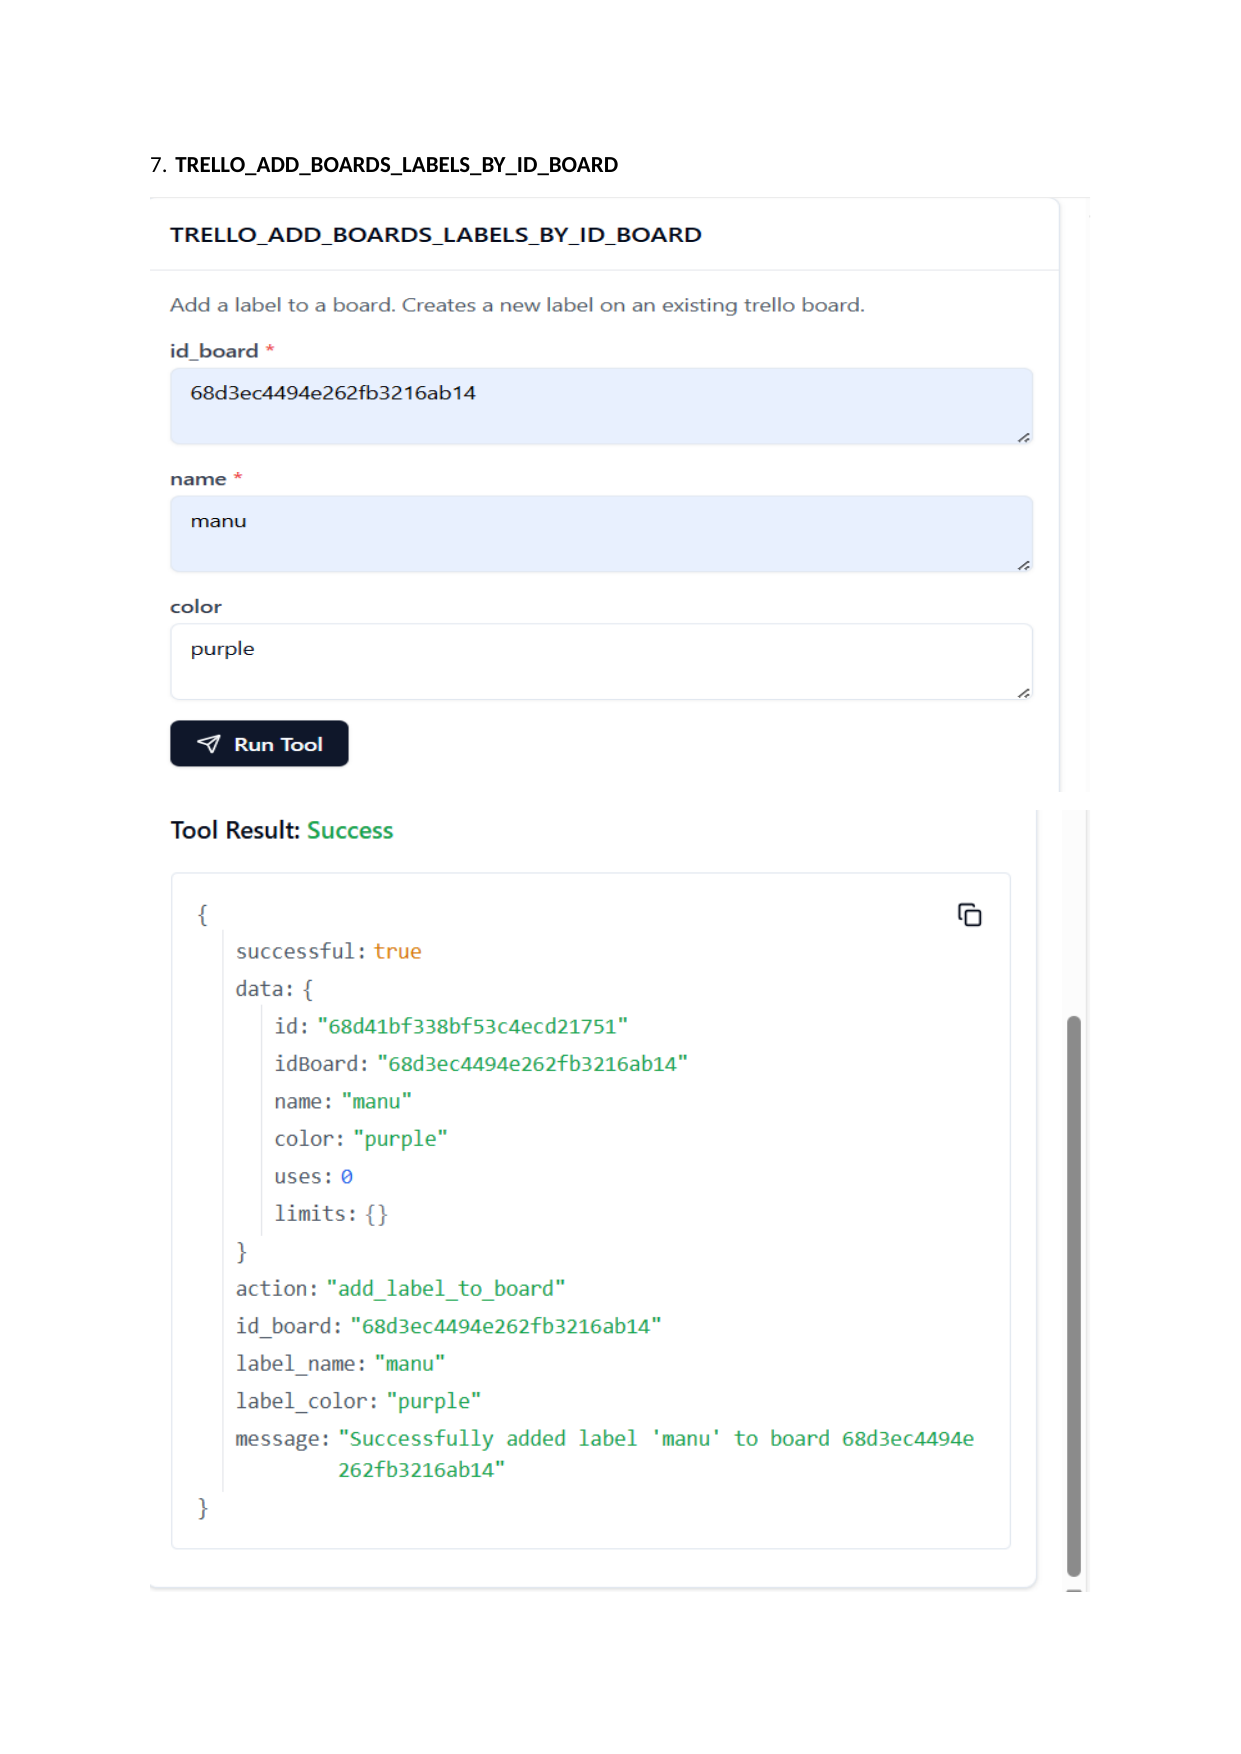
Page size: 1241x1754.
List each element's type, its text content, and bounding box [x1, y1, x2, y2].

picture [150, 810, 1091, 1592]
picture [150, 197, 1091, 792]
text 7. TRELLO_ADD_BOARDS_LABELS_BY_ID_BOARD [150, 150, 1090, 178]
